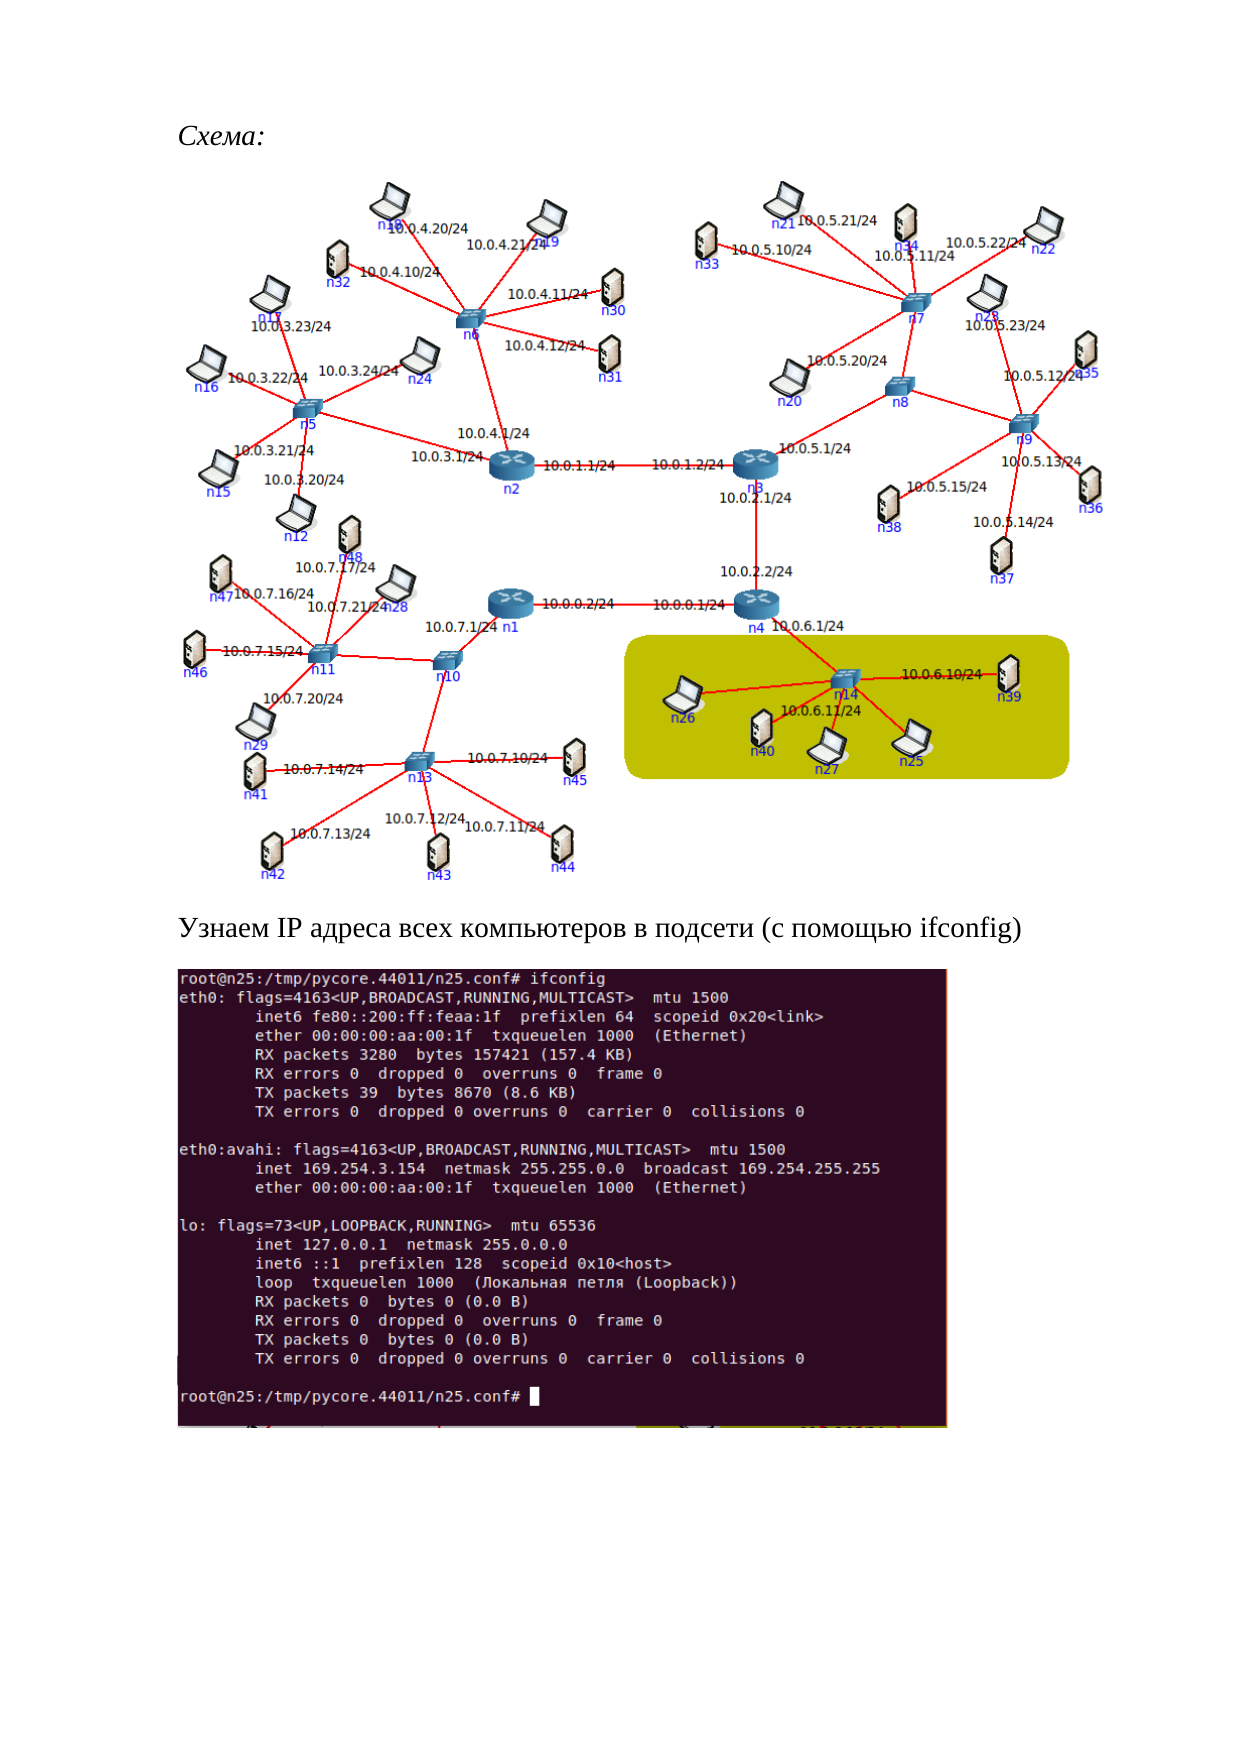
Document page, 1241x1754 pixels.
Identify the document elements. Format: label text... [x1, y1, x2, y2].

text Схема: [177, 118, 1152, 152]
picture [177, 177, 1152, 886]
text Узнаем IP адреса всех компьютеров в подсети (с помощью ifconfig) [177, 910, 1152, 944]
picture [177, 969, 948, 1428]
